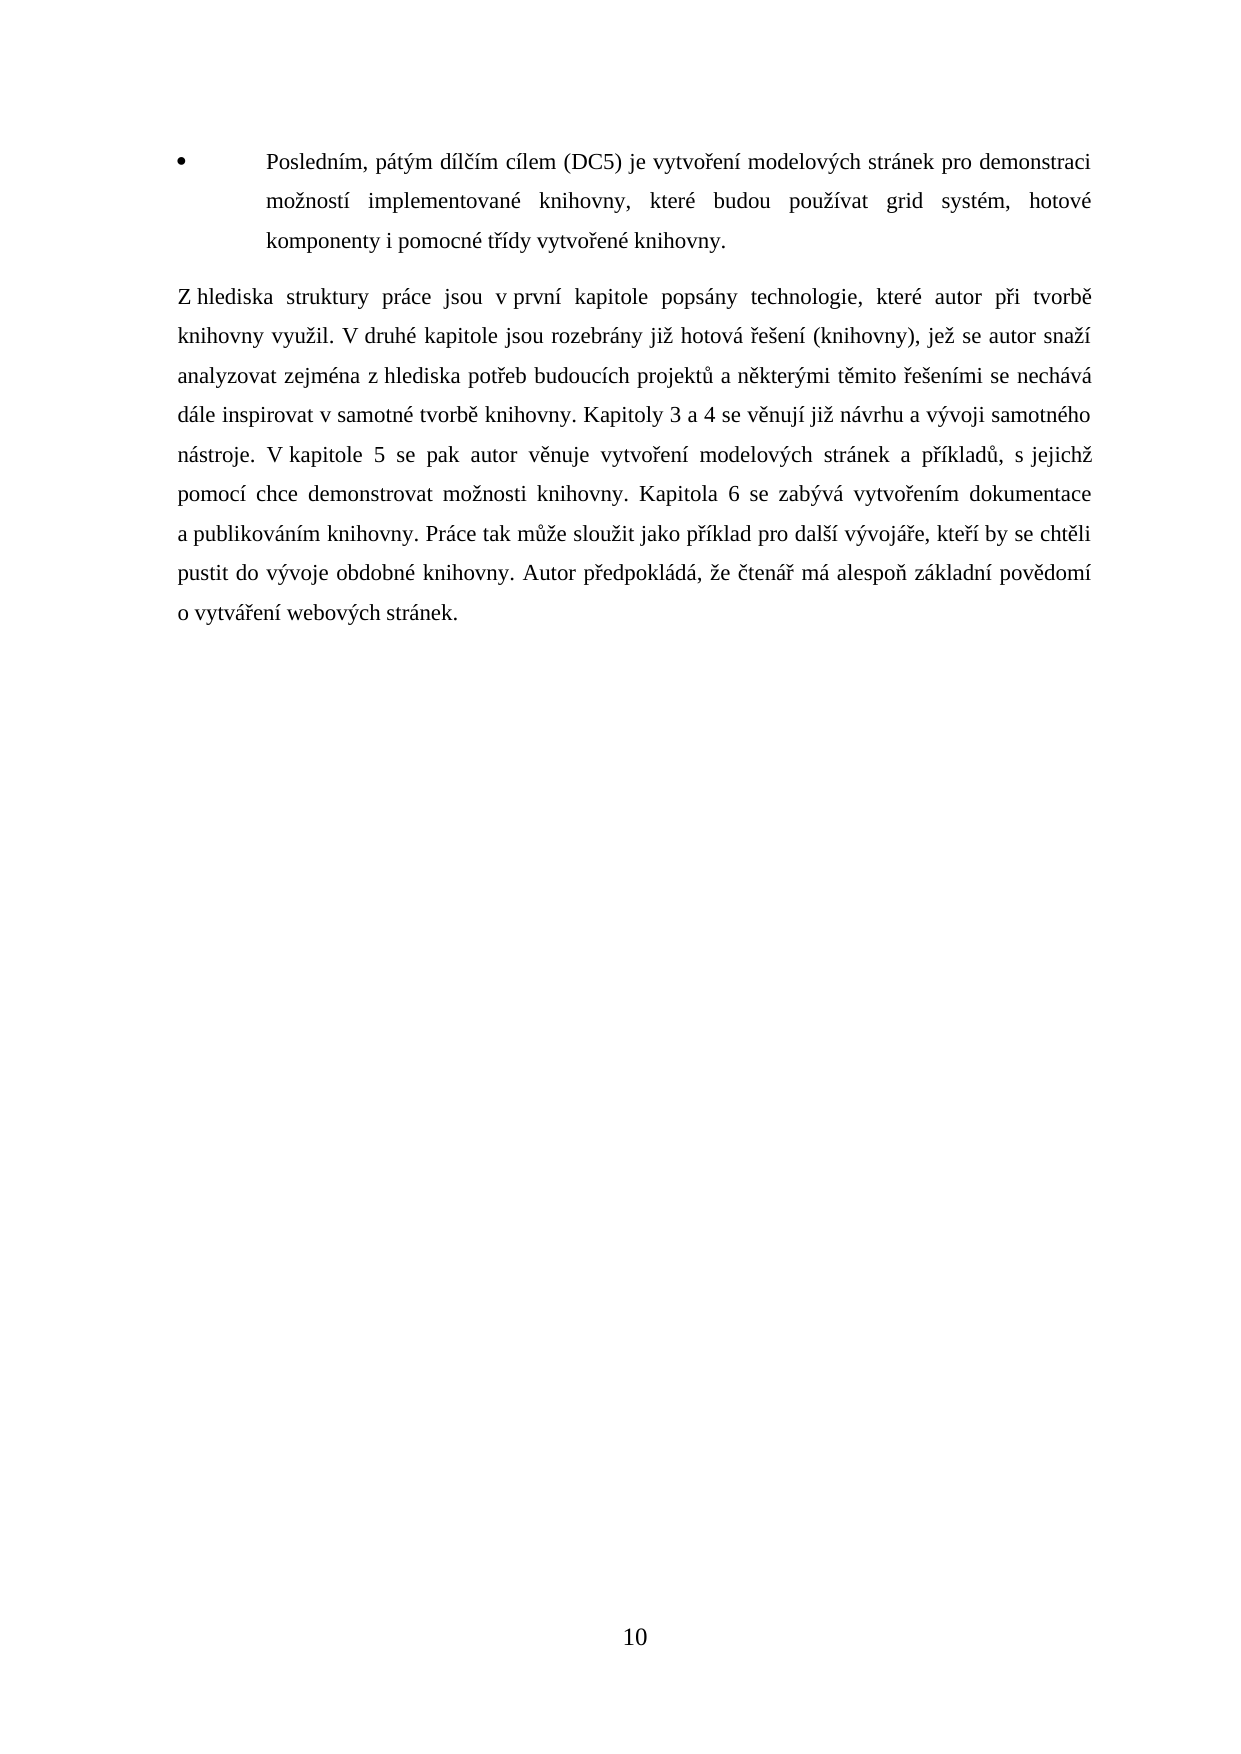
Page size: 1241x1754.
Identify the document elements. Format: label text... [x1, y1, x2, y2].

list Posledním, pátým dílčím cílem (DC5) je vytvoření modelových stránek pro demonstraci možností implementované knihovny, které budou používat grid systém, hotové komponenty i pomocné třídy vytvořené knihovny. [177, 148, 1092, 253]
text Z hlediska struktury práce jsou v první kapitole popsány technologie, které autor při tvorbě knihovny využil. V druhé kapitole jsou rozebrány již hotová řešení (knihovny), jež se autor snaží analyzovat zejména z hlediska potřeb budoucích projektů a některými těmito řešeními se nechává dále inspirovat v samotné tvorbě knihovny. Kapitoly 3 a 4 se věnují již návrhu a vývoji samotného nástroje. V kapitole 5 se pak autor věnuje vytvoření modelových stránek a příkladů, s jejichž pomocí chce demonstrovat možnosti knihovny. Kapitola 6 se zabývá vytvořením dokumentace a publikováním knihovny. Práce tak může sloužit jako příklad pro další vývojáře, kteří by se chtěli pustit do vývoje obdobné knihovny. Autor předpokládá, že čtenář má alespoň základní povědomí o vytváření webových stránek. [177, 283, 1092, 625]
